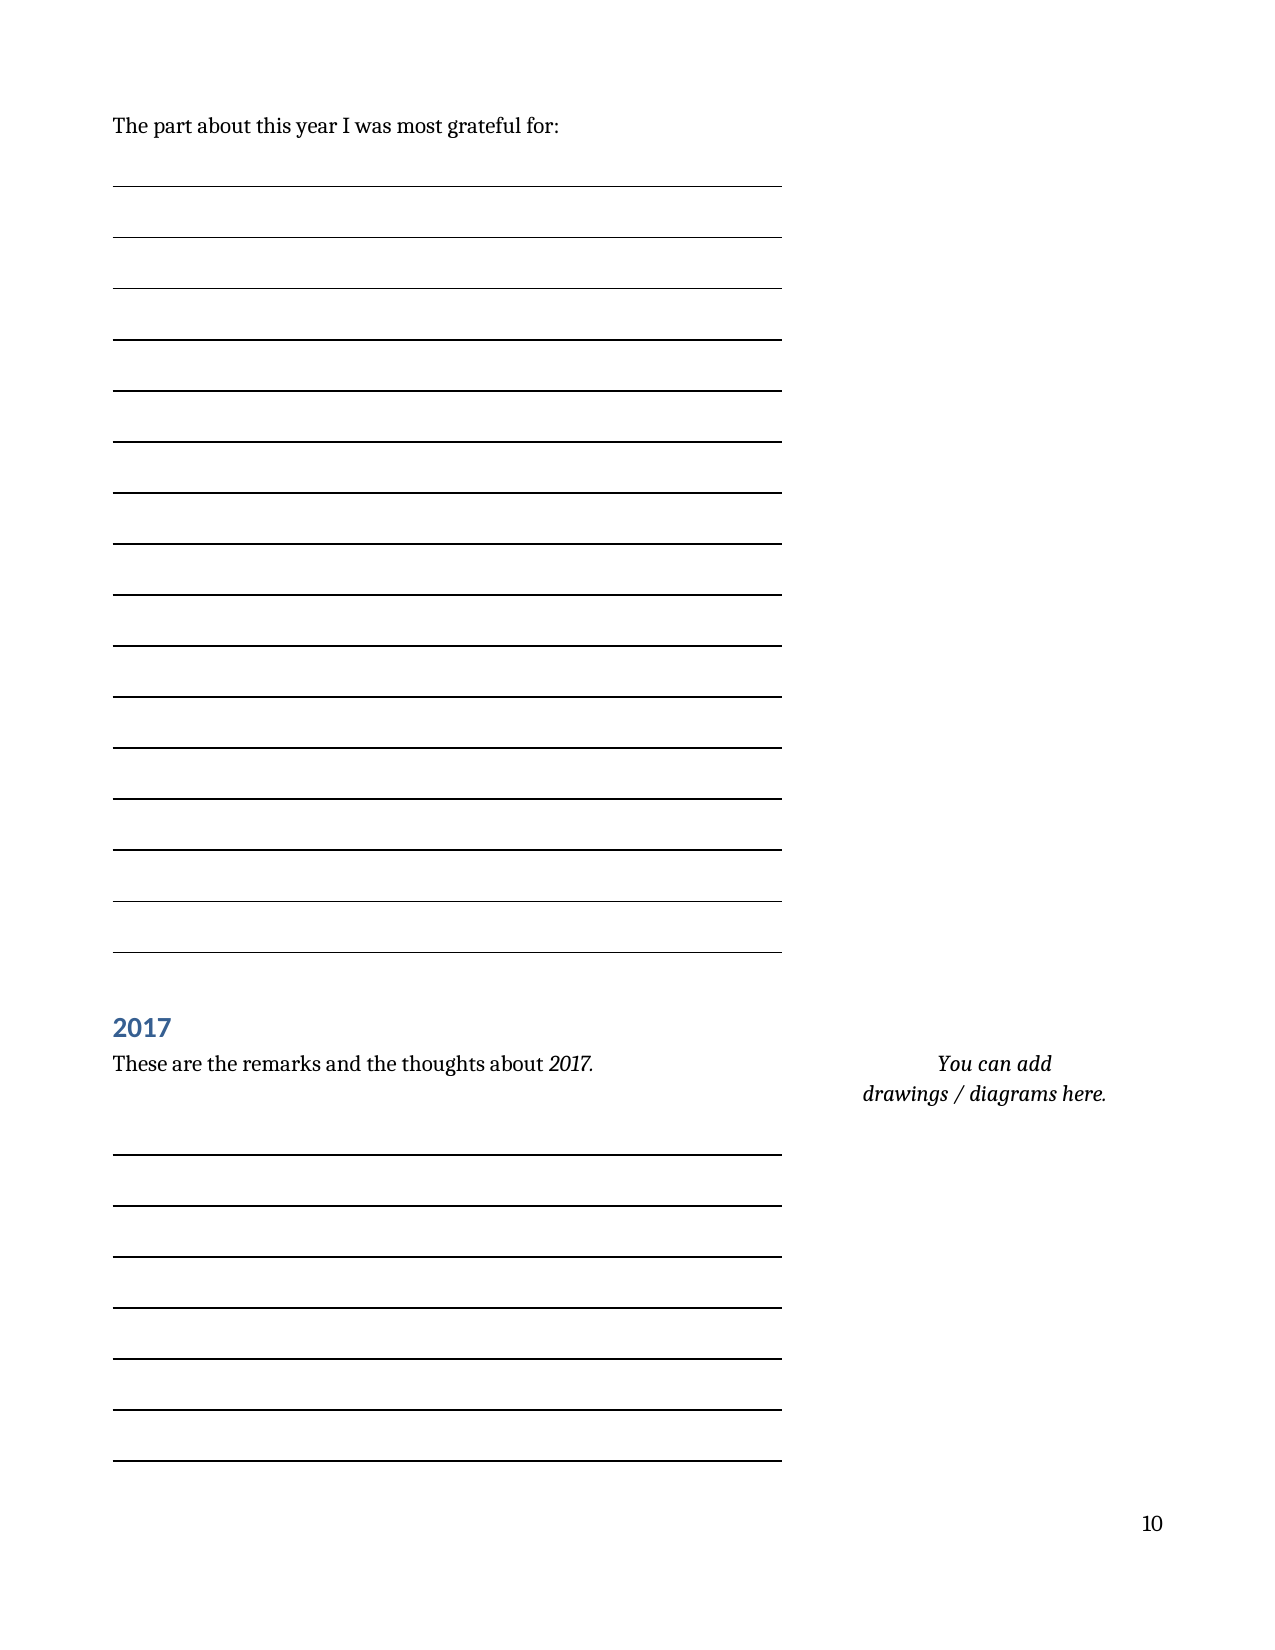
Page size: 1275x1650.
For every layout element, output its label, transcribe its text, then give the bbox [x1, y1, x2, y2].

text The part about this year I was most grateful for: [112, 112, 1162, 139]
text These are the remarks and the thoughts about 2017. You can add drawings / diagrams here. [112, 1050, 1162, 1107]
subtitle 2017 [112, 1009, 1162, 1045]
